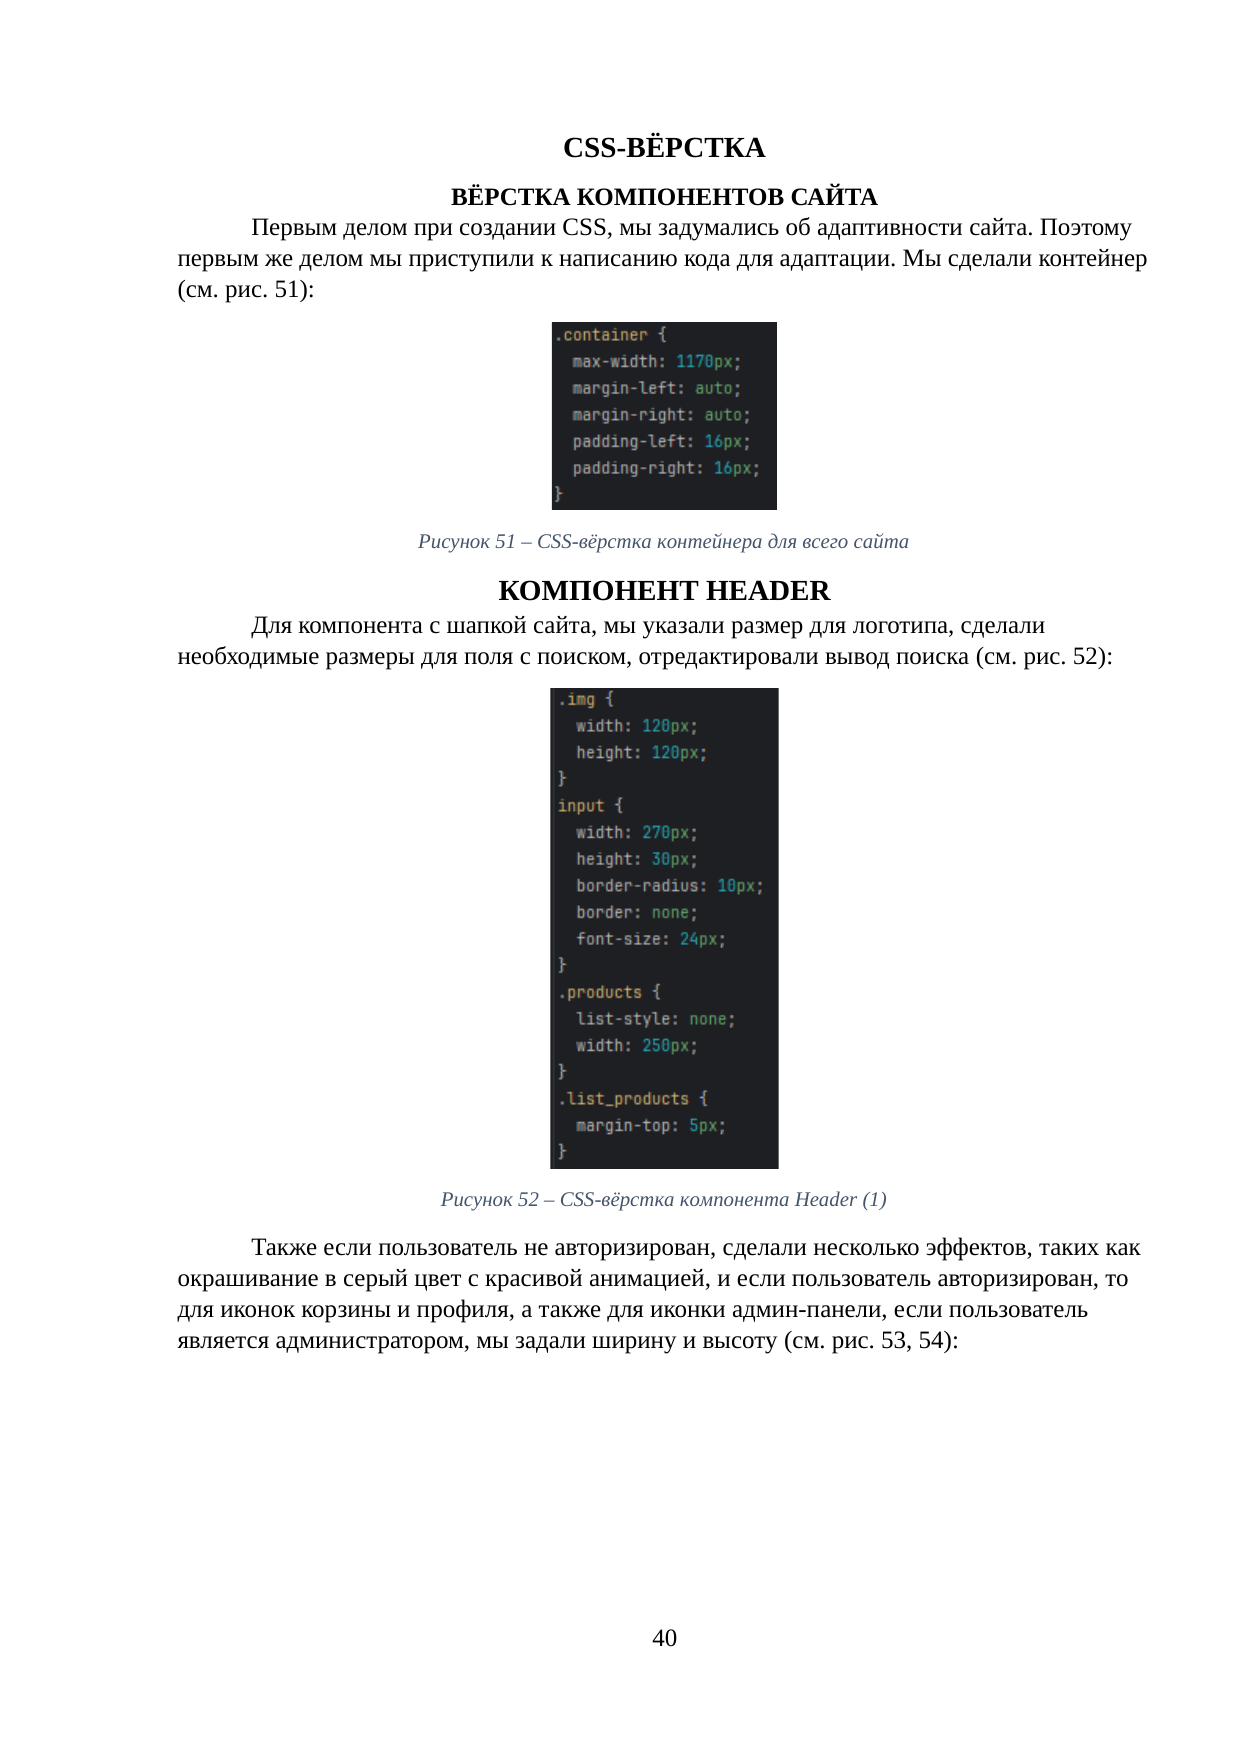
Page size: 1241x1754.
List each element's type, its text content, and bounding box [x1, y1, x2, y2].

text Для компонента с шапкой сайта, мы указали размер для логотипа, сделали необходимые размеры для поля с поиском, отредактировали вывод поиска (см. рис. 52): [177, 610, 1152, 669]
text Также если пользователь не авторизирован, сделали несколько эффектов, таких как окрашивание в серый цвет с красивой анимацией, и если пользователь авторизирован, то для иконок корзины и профиля, а также для иконки админ-панели, если пользователь является администратором, мы задали ширину и высоту (см. рис. 53, 54): [177, 1232, 1152, 1354]
picture [551, 322, 777, 510]
subtitle CSS-вёрстка [177, 131, 1152, 164]
picture [550, 688, 779, 1169]
text Рисунок 51 – CSS-вёрстка контейнера для всего сайта [177, 529, 1152, 553]
text Первым делом при создании CSS, мы задумались об адаптивности сайта. Поэтому первым же делом мы приступили к написанию кода для адаптации. Мы сделали контейнер (см. рис. 51): [177, 212, 1152, 303]
subtitle Вёрстка компонентов сайта [177, 182, 1152, 210]
subtitle Компонент Header [177, 573, 1152, 607]
text Рисунок 52 – CSS-вёрстка компонента Header (1) [177, 1187, 1152, 1211]
